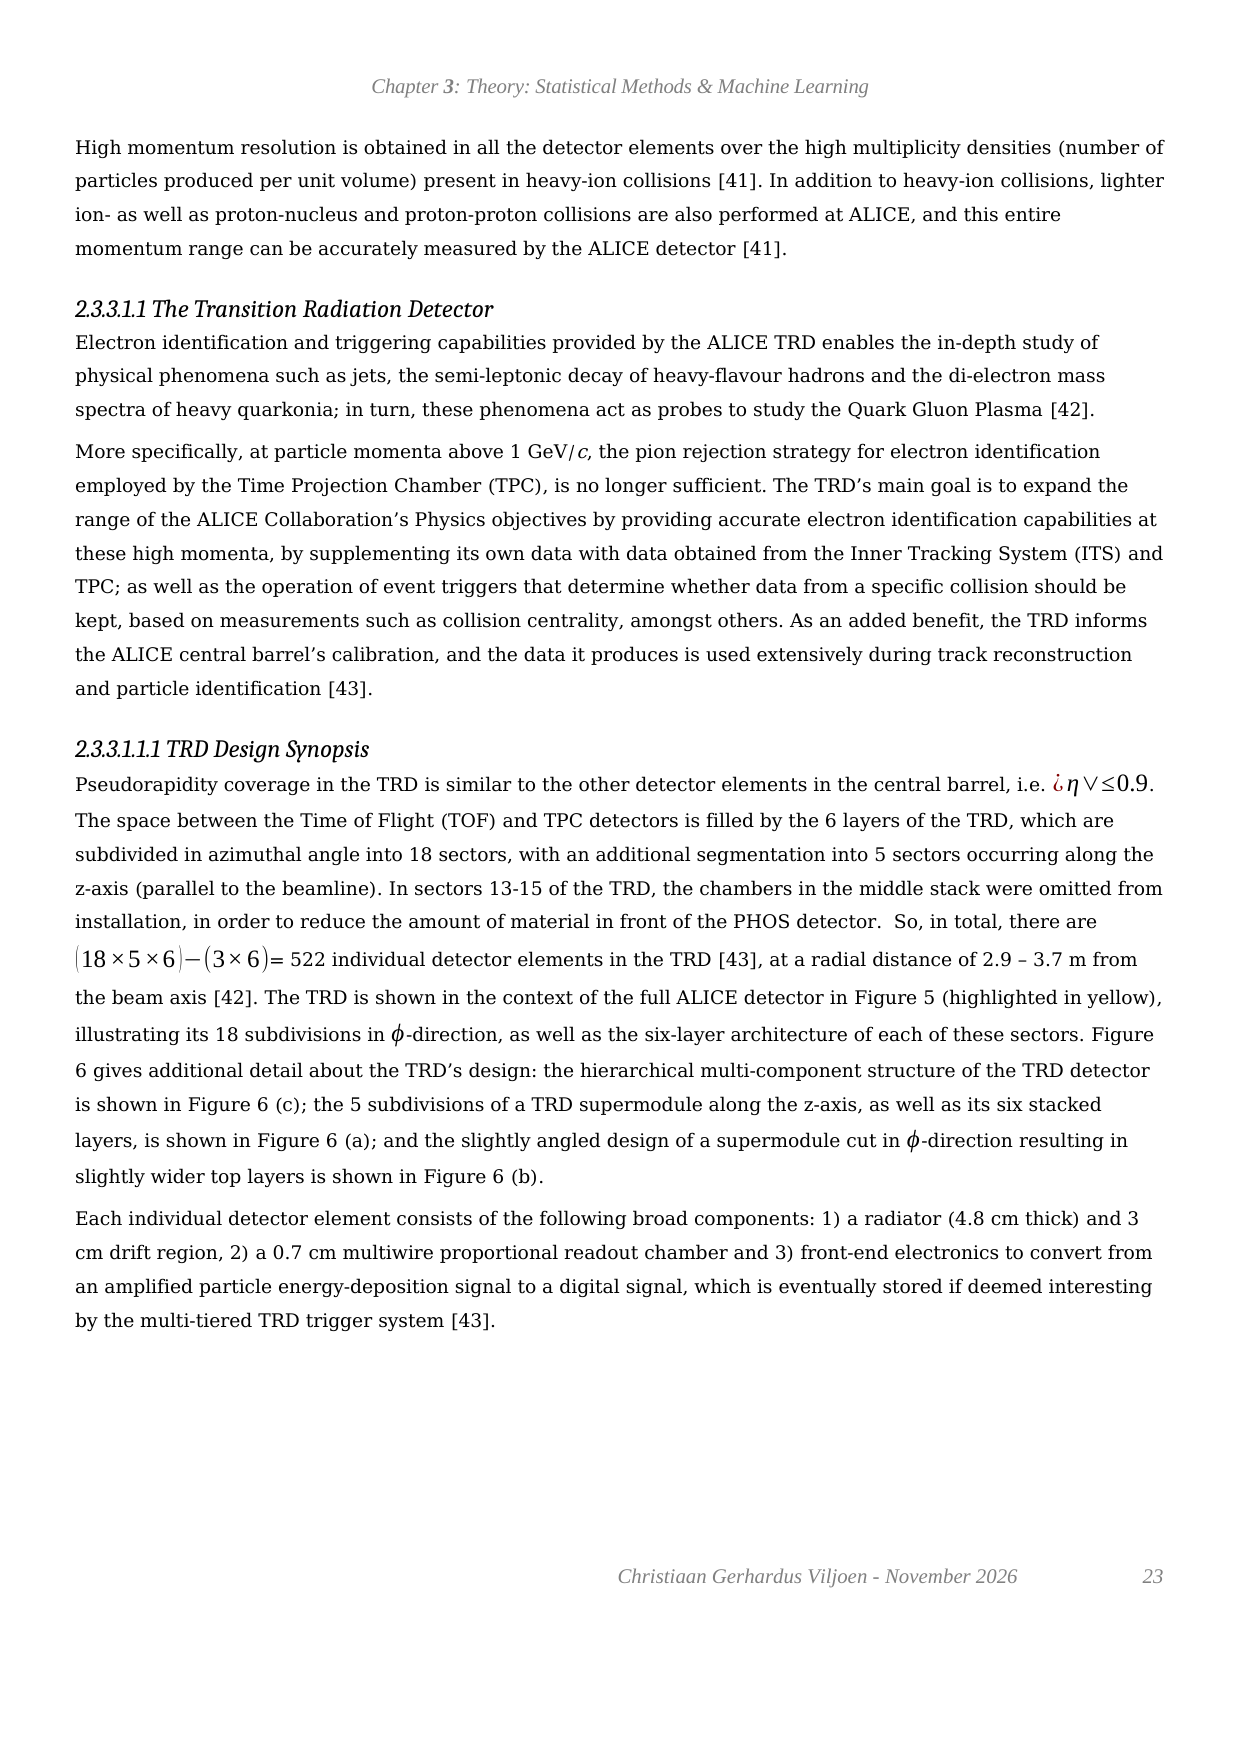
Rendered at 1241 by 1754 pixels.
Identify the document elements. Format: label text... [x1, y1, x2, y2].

subtitle TRD Design Synopsis [75, 735, 1165, 764]
text High momentum resolution is obtained in all the detector elements over the high multiplicity densities (number of particles produced per unit volume) present in heavy-ion collisions . In addition to heavy-ion collisions, lighter ion- as well as proton-nucleus and proton-proton collisions are also performed at ALICE, and this entire momentum range can be accurately measured by the ALICE detector . [75, 135, 1165, 259]
text Each individual detector element consists of the following broad components: 1) a radiator (4.8 cm thick) and 3 cm drift region, 2) a 0.7 cm multiwire proportional readout chamber and 3) front-end electronics to convert from an amplified particle energy-deposition signal to a digital signal, which is eventually stored if deemed interesting by the multi-tiered TRD trigger system . [75, 1207, 1165, 1331]
subtitle The Transition Radiation Detector [75, 295, 1165, 324]
text Electron identification and triggering capabilities provided by the ALICE TRD enables the in-depth study of physical phenomena such as jets, the semi-leptonic decay of heavy-flavour hadrons and the di-electron mass spectra of heavy quarkonia; in turn, these phenomena act as probes to study the Quark Gluon Plasma . [75, 330, 1165, 420]
text More specifically, at particle momenta above 1 GeV/c, the pion rejection strategy for electron identification employed by the Time Projection Chamber (TPC), is no longer sufficient. The TRD’s main goal is to expand the range of the ALICE Collaboration’s Physics objectives by providing accurate electron identification capabilities at these high momenta, by supplementing its own data with data obtained from the Inner Tracking System (ITS) and TPC; as well as the operation of event triggers that determine whether data from a specific collision should be kept, based on measurements such as collision centrality, amongst others. As an added benefit, the TRD informs the ALICE central barrel’s calibration, and the data it produces is used extensively during track reconstruction and particle identification . [75, 440, 1165, 699]
text Pseudorapidity coverage in the TRD is similar to the other detector elements in the central barrel, i.e. . The space between the Time of Flight (TOF) and TPC detectors is filled by the 6 layers of the TRD, which are subdivided in azimuthal angle into 18 sectors, with an additional segmentation into 5 sectors occurring along the z-axis (parallel to the beamline). In sectors 13-15 of the TRD, the chambers in the middle stack were omitted from installation, in order to reduce the amount of material in front of the PHOS detector. So, in total, there are = 522 individual detector elements in the TRD , at a radial distance of 2.9 – 3.7 m from the beam axis . The TRD is shown in the context of the full ALICE detector in Figure 5 (highlighted in yellow), illustrating its 18 subdivisions in -direction, as well as the six-layer architecture of each of these sectors. Figure 6 gives additional detail about the TRD’s design: the hierarchical multi-component structure of the TRD detector is shown in Figure 6 (c); the 5 subdivisions of a TRD supermodule along the z-axis, as well as its six stacked layers, is shown in Figure 6 (a); and the slightly angled design of a supermodule cut in -direction resulting in slightly wider top layers is shown in Figure 6 (b). [75, 770, 1165, 1187]
